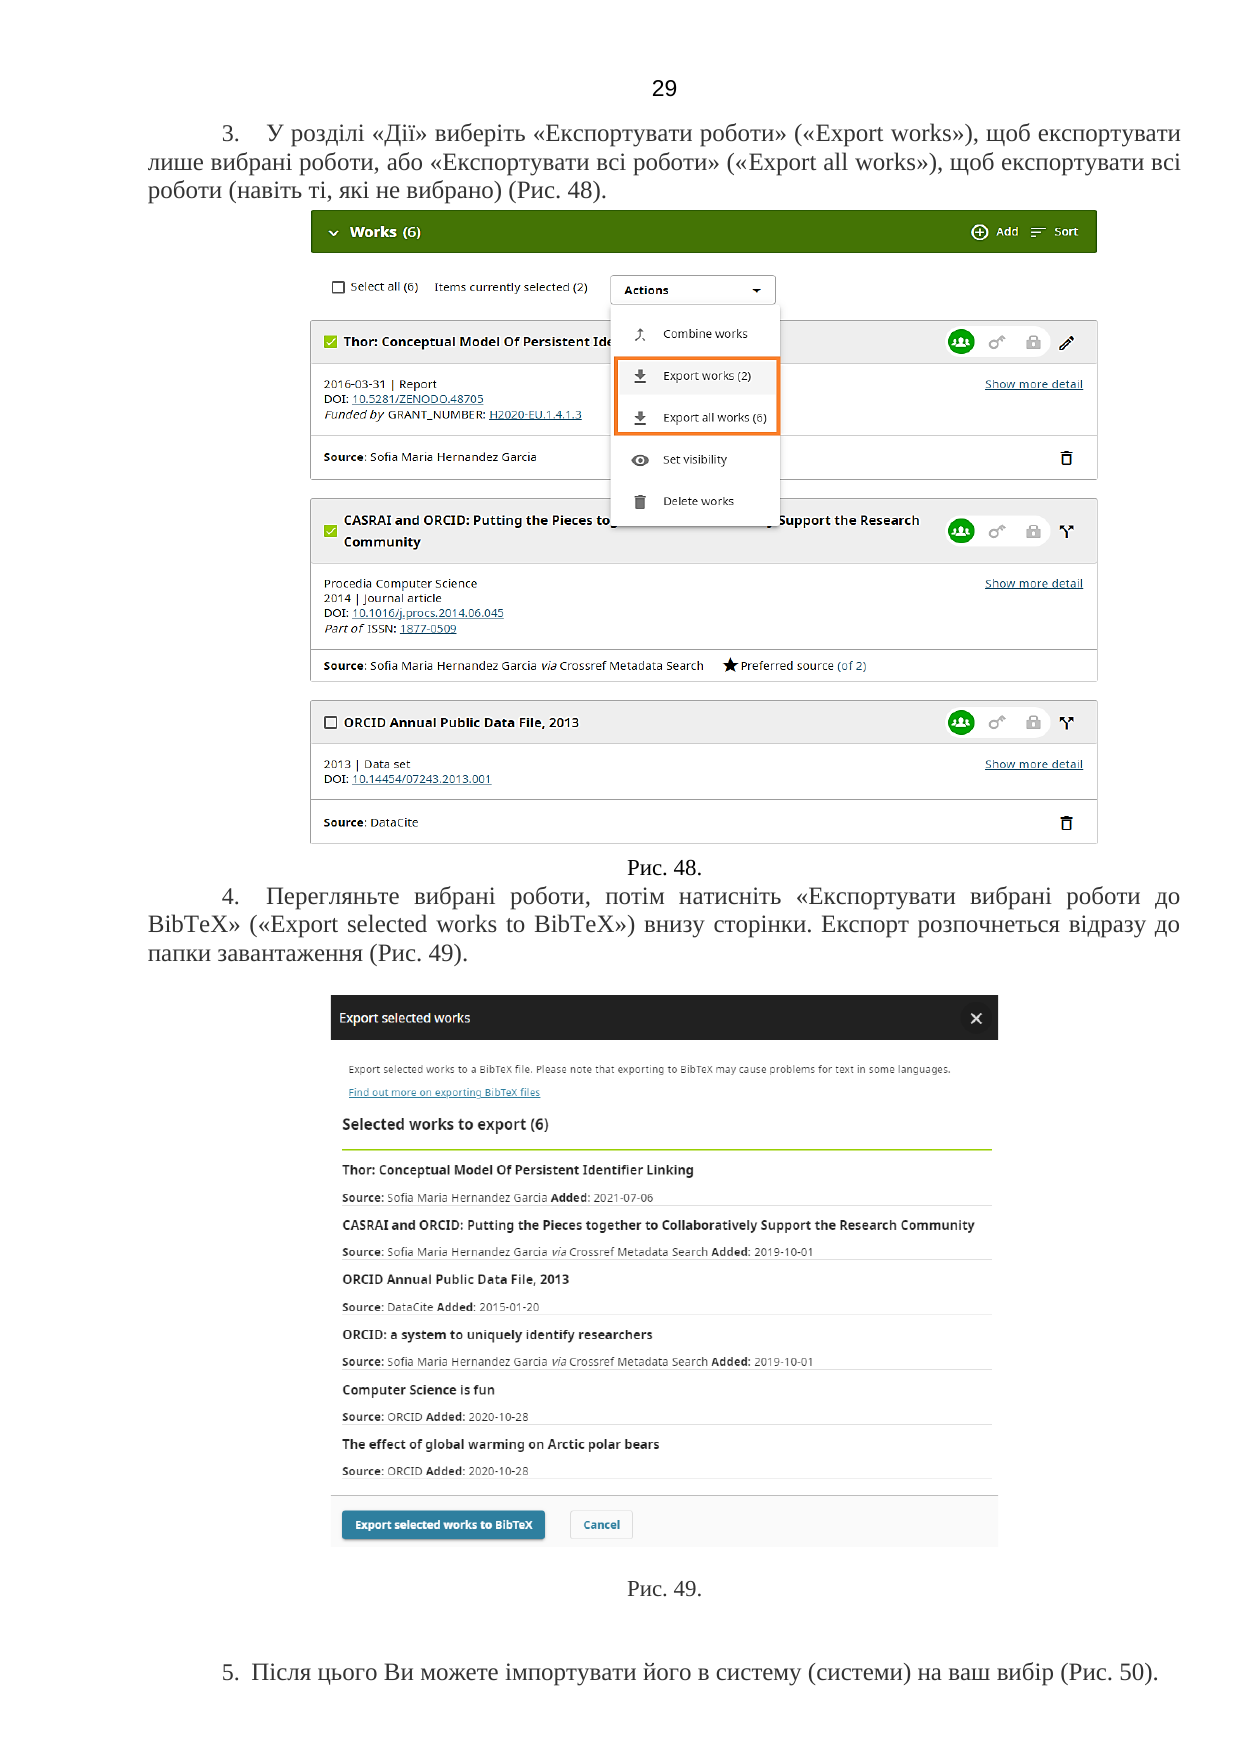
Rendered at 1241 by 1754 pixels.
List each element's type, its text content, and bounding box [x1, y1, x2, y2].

list Перегляньте вибрані роботи, потім натисніть «Експортувати вибрані роботи до BibTeX» («Export selected works to BibTeX») внизу сторінки. Експорт розпочнеться відразу до папки завантаження (Рис. 49). [148, 881, 1181, 967]
text Рис. 48. [148, 854, 1181, 881]
picture [330, 995, 999, 1547]
list У розділі «Дії» виберіть «Експортувати роботи» («Export works»), щоб експортувати лише вибрані роботи, або «Експортувати всі роботи» («Export all works»), щоб експортувати всі роботи (навіть ті, які не вибрано) (Рис. 48). [148, 118, 1181, 204]
list Після цього Ви можете імпортувати його в систему (системи) на ваш вибір (Рис. 50). [148, 1657, 1181, 1686]
text Рис. 49. [148, 1575, 1181, 1602]
picture [299, 204, 1102, 854]
